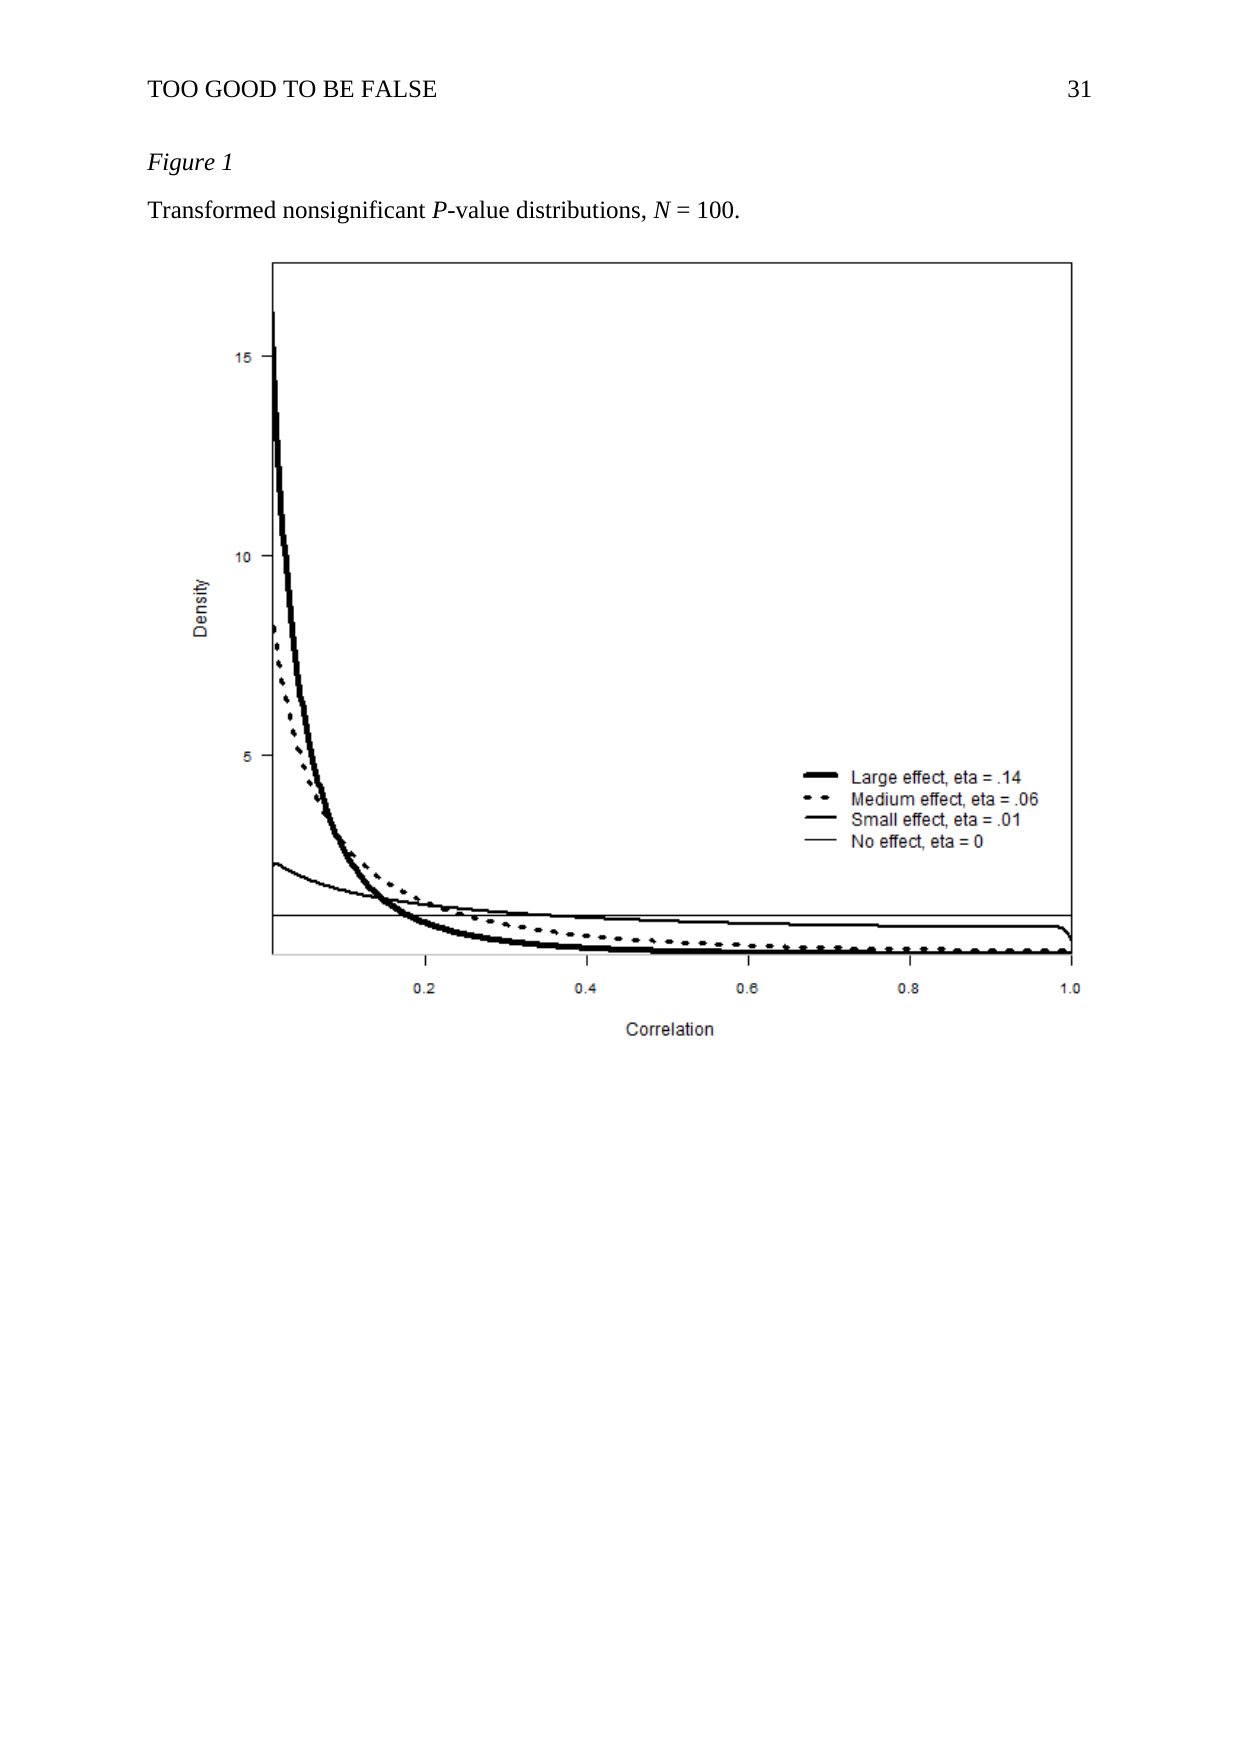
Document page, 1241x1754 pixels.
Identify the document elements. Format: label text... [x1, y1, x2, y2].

text Transformed nonsignificant P-value distributions, N = 100. [147, 195, 1093, 223]
picture [147, 242, 1093, 1081]
text Figure 1 [147, 147, 1093, 176]
